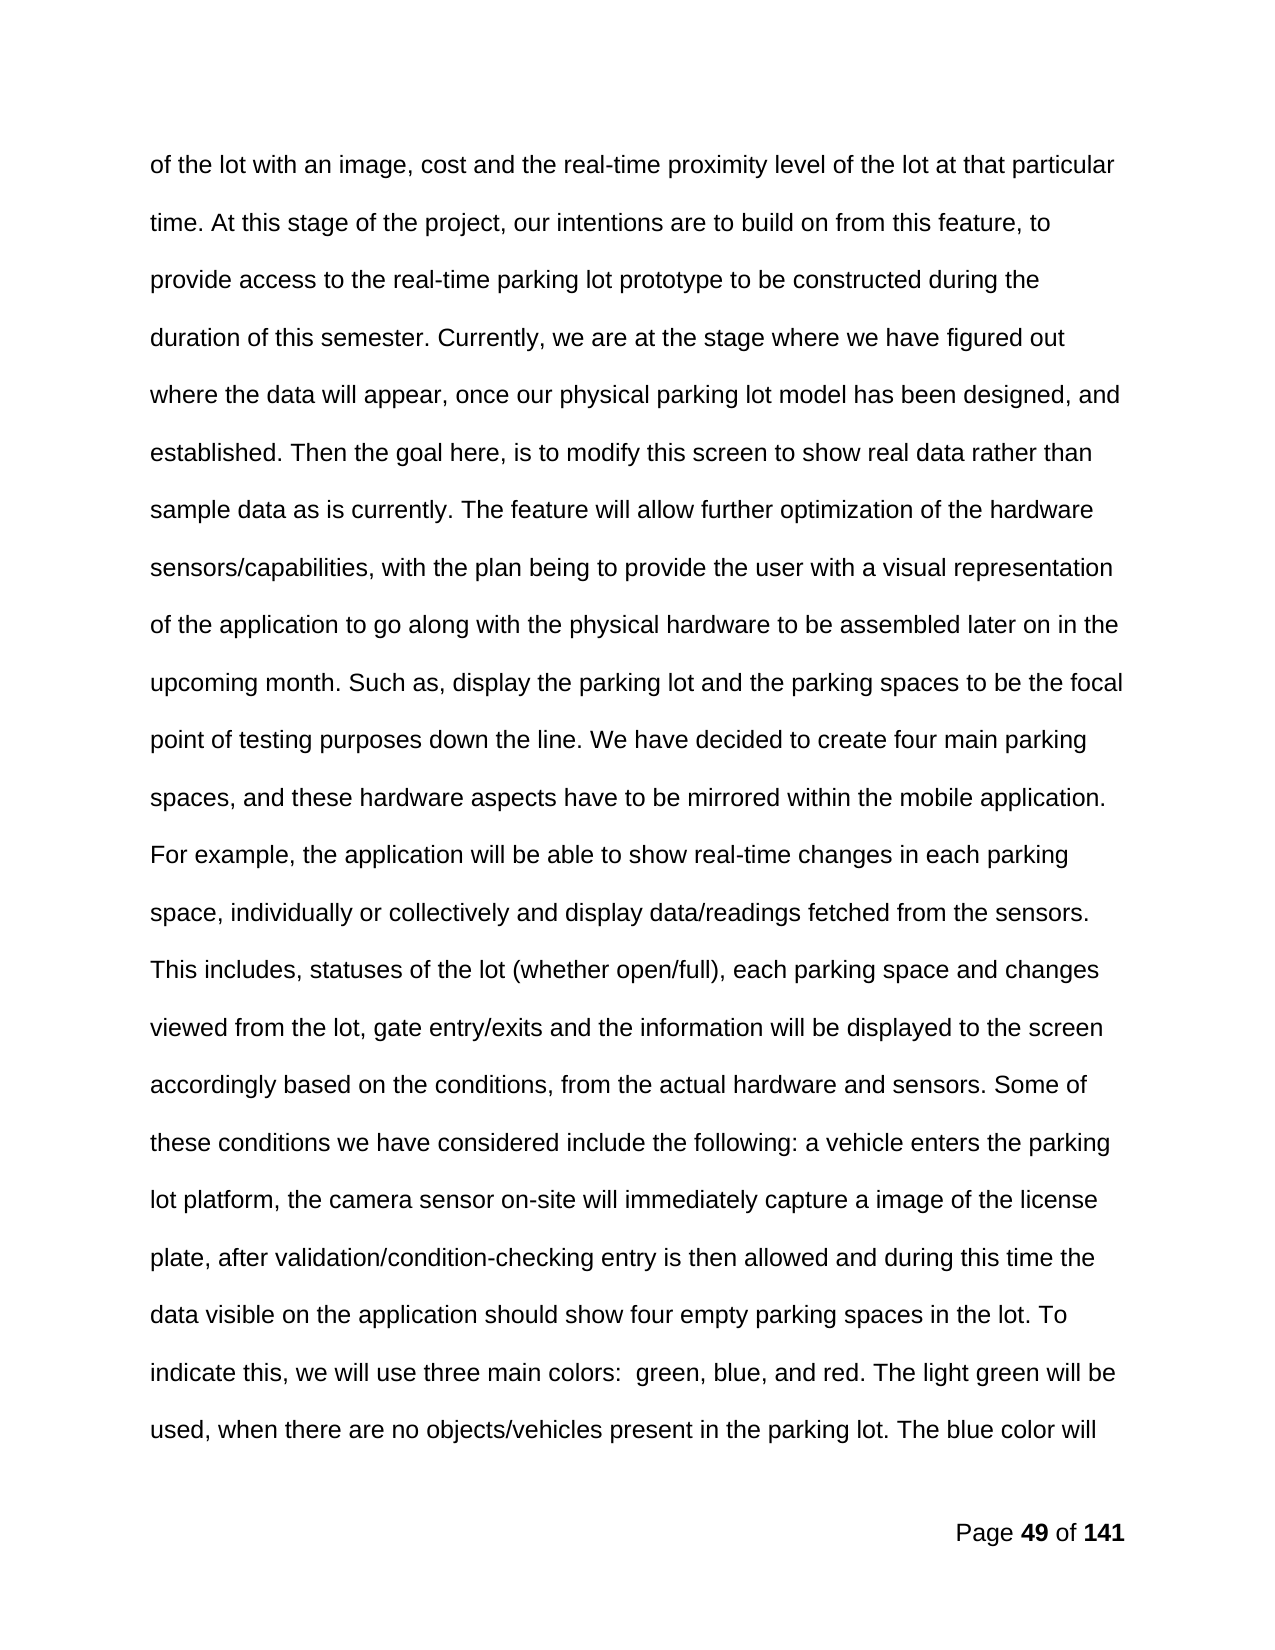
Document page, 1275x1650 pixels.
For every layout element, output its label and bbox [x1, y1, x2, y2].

text [150, 150, 1125, 1444]
